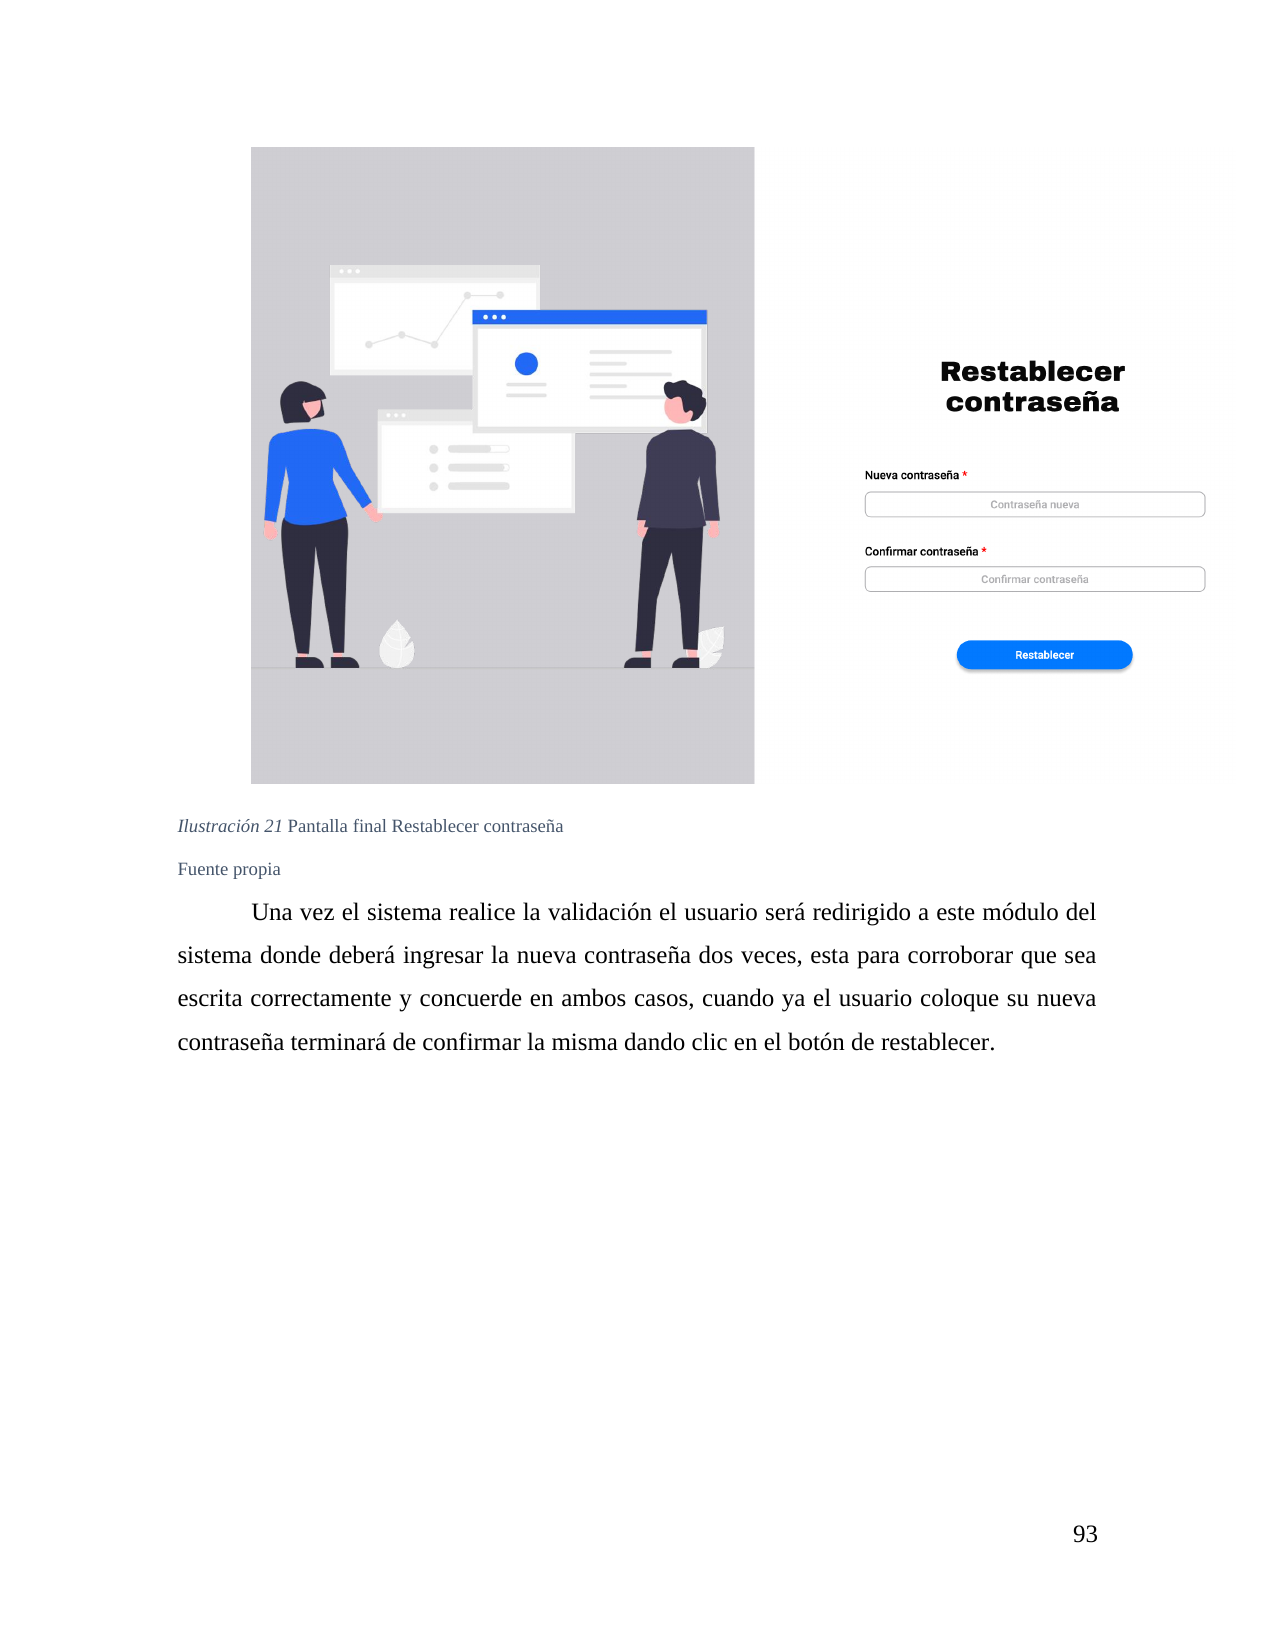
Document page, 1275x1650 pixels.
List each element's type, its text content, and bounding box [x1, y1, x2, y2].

text Ilustración 21 Pantalla final Restablecer contraseña [177, 815, 1098, 837]
text Una vez el sistema realice la validación el usuario será redirigido a este módulo del sistema donde deberá ingresar la nueva contraseña dos veces, esta para corroborar que sea escrita correctamente y concuerde en ambos casos, cuando ya el usuario coloque su nueva contraseña terminará de confirmar la misma dando clic en el botón de restablecer. [177, 897, 1098, 1055]
text Fuente propia [177, 857, 1098, 879]
picture [251, 147, 1237, 784]
